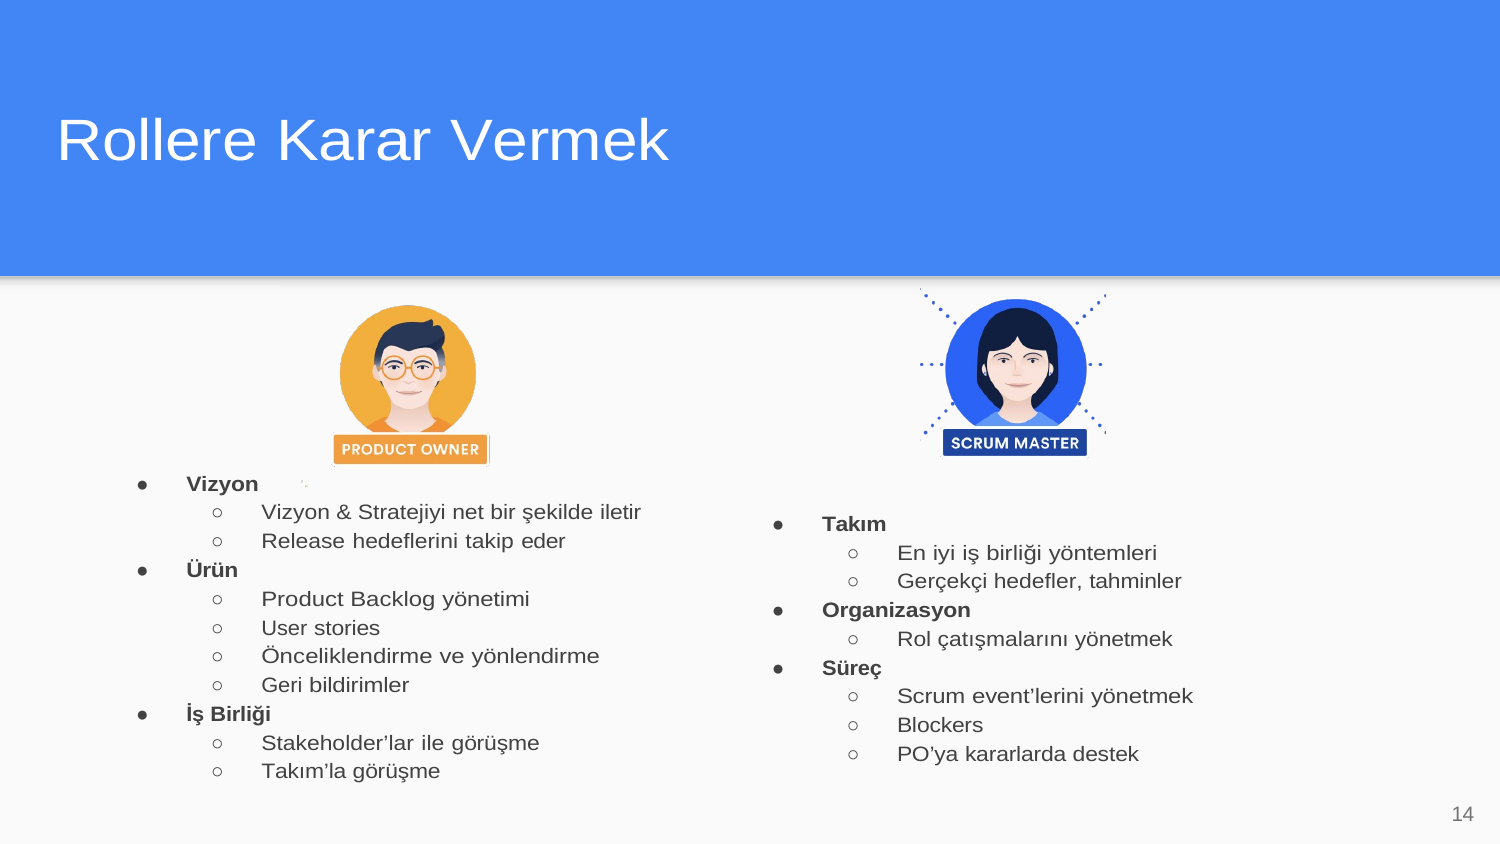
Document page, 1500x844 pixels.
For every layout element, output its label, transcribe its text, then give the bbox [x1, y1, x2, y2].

list Takım [772, 512, 1485, 536]
list Product Backlog yönetimi [211, 587, 648, 611]
list Blockers [847, 713, 1485, 737]
list Önceliklendirme ve yönlendirme [211, 644, 648, 668]
text 14 [652, 802, 1474, 826]
list Vizyon [136, 471, 648, 495]
list Takım’la görüşme [211, 759, 648, 783]
picture [0, 276, 1500, 471]
list Gerçekçi hedeﬂer, tahminler [847, 569, 1485, 593]
list Rol çatışmalarını yönetmek [847, 627, 1485, 651]
list Organizasyon [772, 598, 1485, 622]
list İş Birliği [136, 702, 648, 726]
list PO’ya kararlarda destek [847, 742, 1485, 766]
list Ürün [136, 558, 648, 582]
list Scrum event’lerini yönetmek [847, 684, 1485, 708]
list Süreç [772, 655, 1485, 679]
subtitle Rollere Karar Vermek [56, 106, 1485, 173]
list User stories [211, 615, 648, 639]
list En iyi iş birliği yöntemleri [847, 540, 1485, 564]
list Release hedeﬂerini takip eder [211, 529, 648, 553]
list Geri bildirimler [211, 673, 648, 697]
list Stakeholder’lar ile görüşme [211, 730, 648, 754]
list Vizyon & Stratejiyi net bir şekilde iletir [211, 500, 648, 524]
